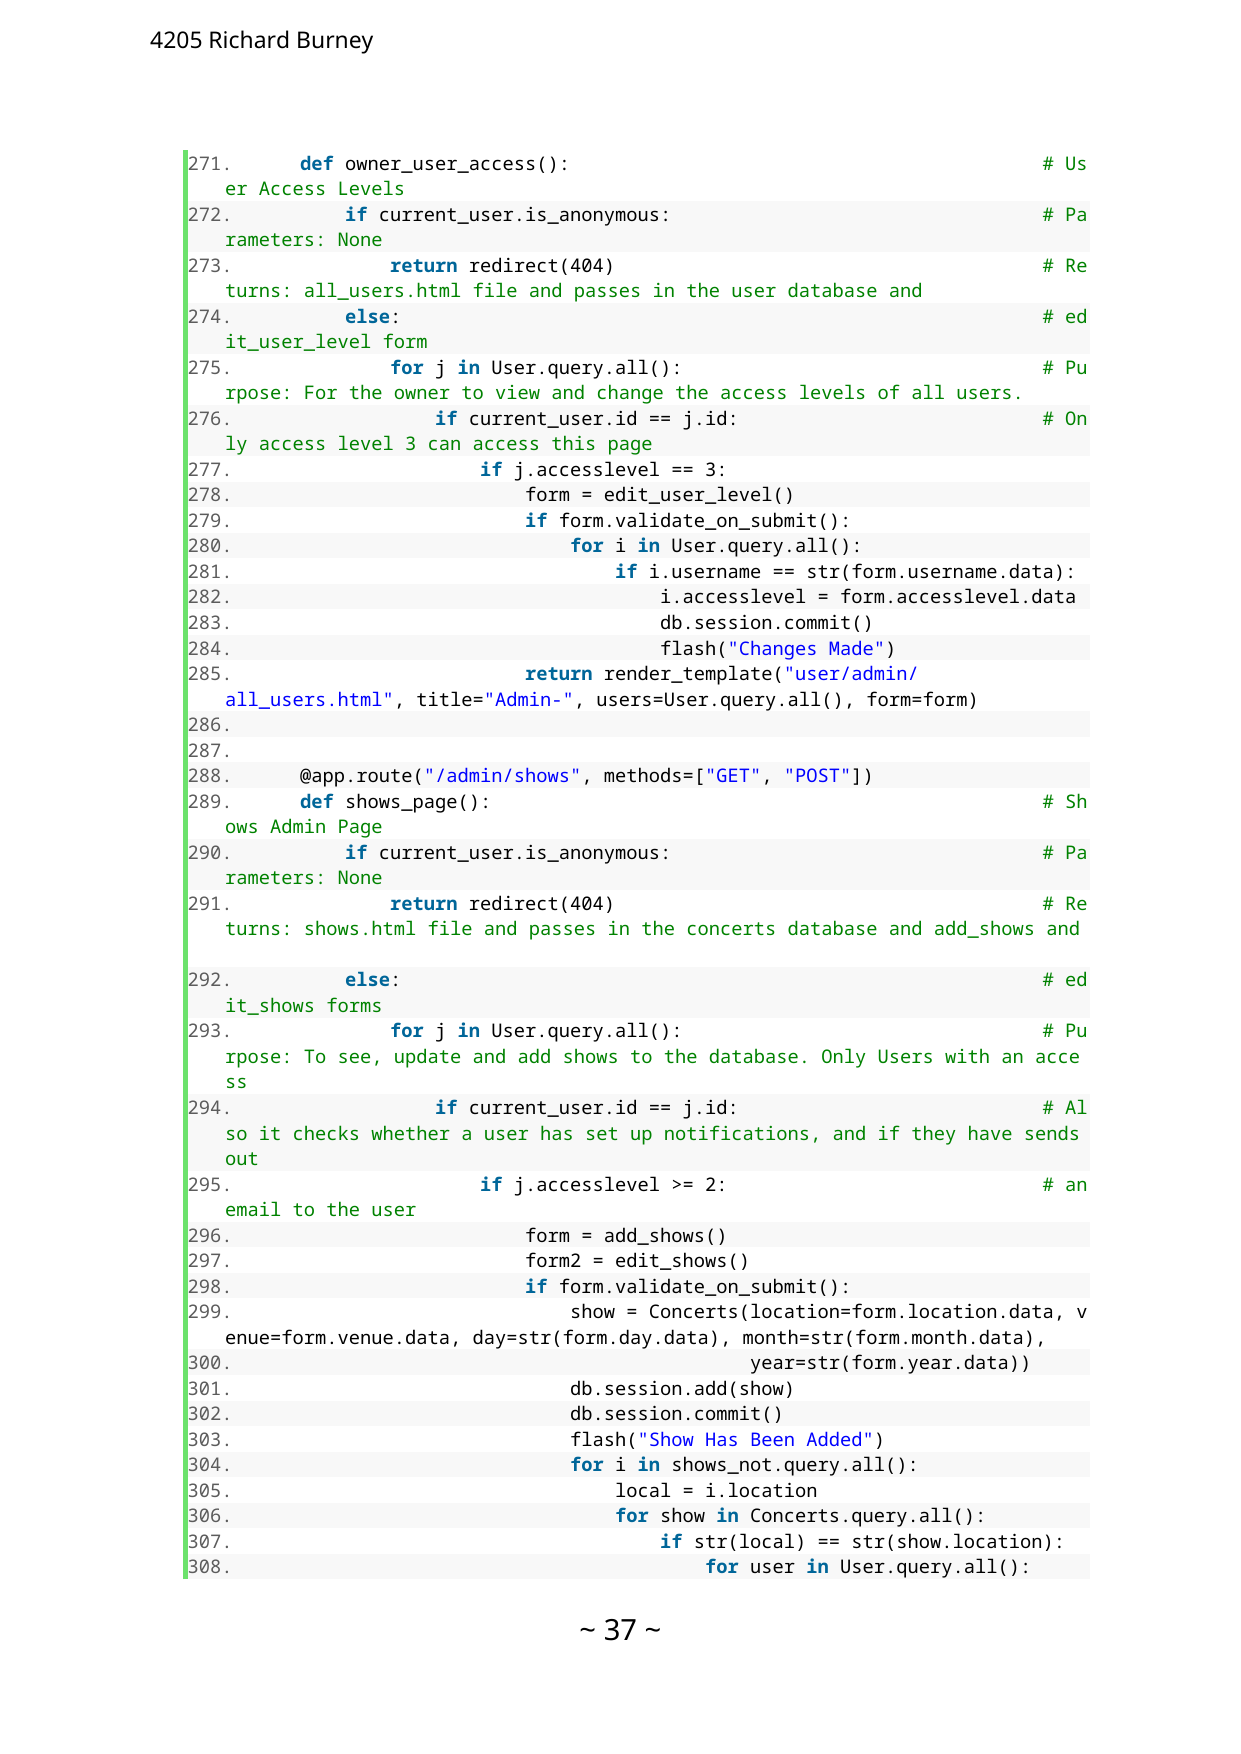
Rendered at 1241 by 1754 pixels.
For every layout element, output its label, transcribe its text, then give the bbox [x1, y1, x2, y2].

list local = i.location [188, 1477, 1090, 1503]
list return redirect(404) # Returns: all_users.html file and passes in the user database and [188, 252, 1090, 303]
list i.accesslevel = form.accesslevel.data [188, 584, 1090, 609]
list for i in User.query.all(): [188, 533, 1090, 558]
list if current_user.id == j.id: # Only access level 3 can access this page [188, 405, 1090, 456]
list else: # edit_shows forms [188, 967, 1090, 1018]
list def owner_user_access(): # User Access Levels [188, 150, 1090, 201]
list return redirect(404) # Returns: shows.html file and passes in the concerts database and add_shows and [188, 890, 1090, 967]
list else: # edit_user_level form [188, 303, 1090, 354]
list db.session.commit() [188, 1401, 1090, 1426]
list flash("Show Has Been Added") [188, 1426, 1090, 1452]
list if form.validate_on_submit(): [188, 507, 1090, 533]
list for i in shows_not.query.all(): [188, 1452, 1090, 1477]
list show = Concerts(location=form.location.data, venue=form.venue.data, day=str(form.day.data), month=str(form.month.data), [188, 1298, 1090, 1349]
list if current_user.is_anonymous: # Parameters: None [188, 201, 1090, 252]
list for j in User.query.all(): # Purpose: To see, update and add shows to the database. Only Users with an access [188, 1018, 1090, 1094]
list if current_user.id == j.id: # Also it checks whether a user has set up notifications, and if they have sends out [188, 1094, 1090, 1171]
list year=str(form.year.data)) [188, 1349, 1090, 1375]
list form = edit_user_level() [188, 482, 1090, 507]
list if str(local) == str(show.location): [188, 1528, 1090, 1554]
list def shows_page(): # Shows Admin Page [188, 788, 1090, 839]
list form = add_shows() [188, 1222, 1090, 1247]
list for j in User.query.all(): # Purpose: For the owner to view and change the access levels of all users. [188, 354, 1090, 405]
list if form.validate_on_submit(): [188, 1273, 1090, 1298]
list flash("Changes Made") [188, 635, 1090, 660]
list db.session.add(show) [188, 1375, 1090, 1401]
list if current_user.is_anonymous: # Parameters: None [188, 839, 1090, 890]
list form2 = edit_shows() [188, 1247, 1090, 1273]
list return render_template("user/admin/all_users.html", title="Admin-", users=User.query.all(), form=form) [188, 660, 1090, 711]
list for user in User.query.all(): [188, 1554, 1090, 1579]
list for show in Concerts.query.all(): [188, 1503, 1090, 1528]
list if j.accesslevel >= 2: # an email to the user [188, 1171, 1090, 1222]
list if i.username == str(form.username.data): [188, 558, 1090, 584]
list if j.accesslevel == 3: [188, 456, 1090, 482]
list db.session.commit() [188, 609, 1090, 635]
list @app.route("/admin/shows", methods=["GET", "POST"]) [188, 762, 1090, 788]
